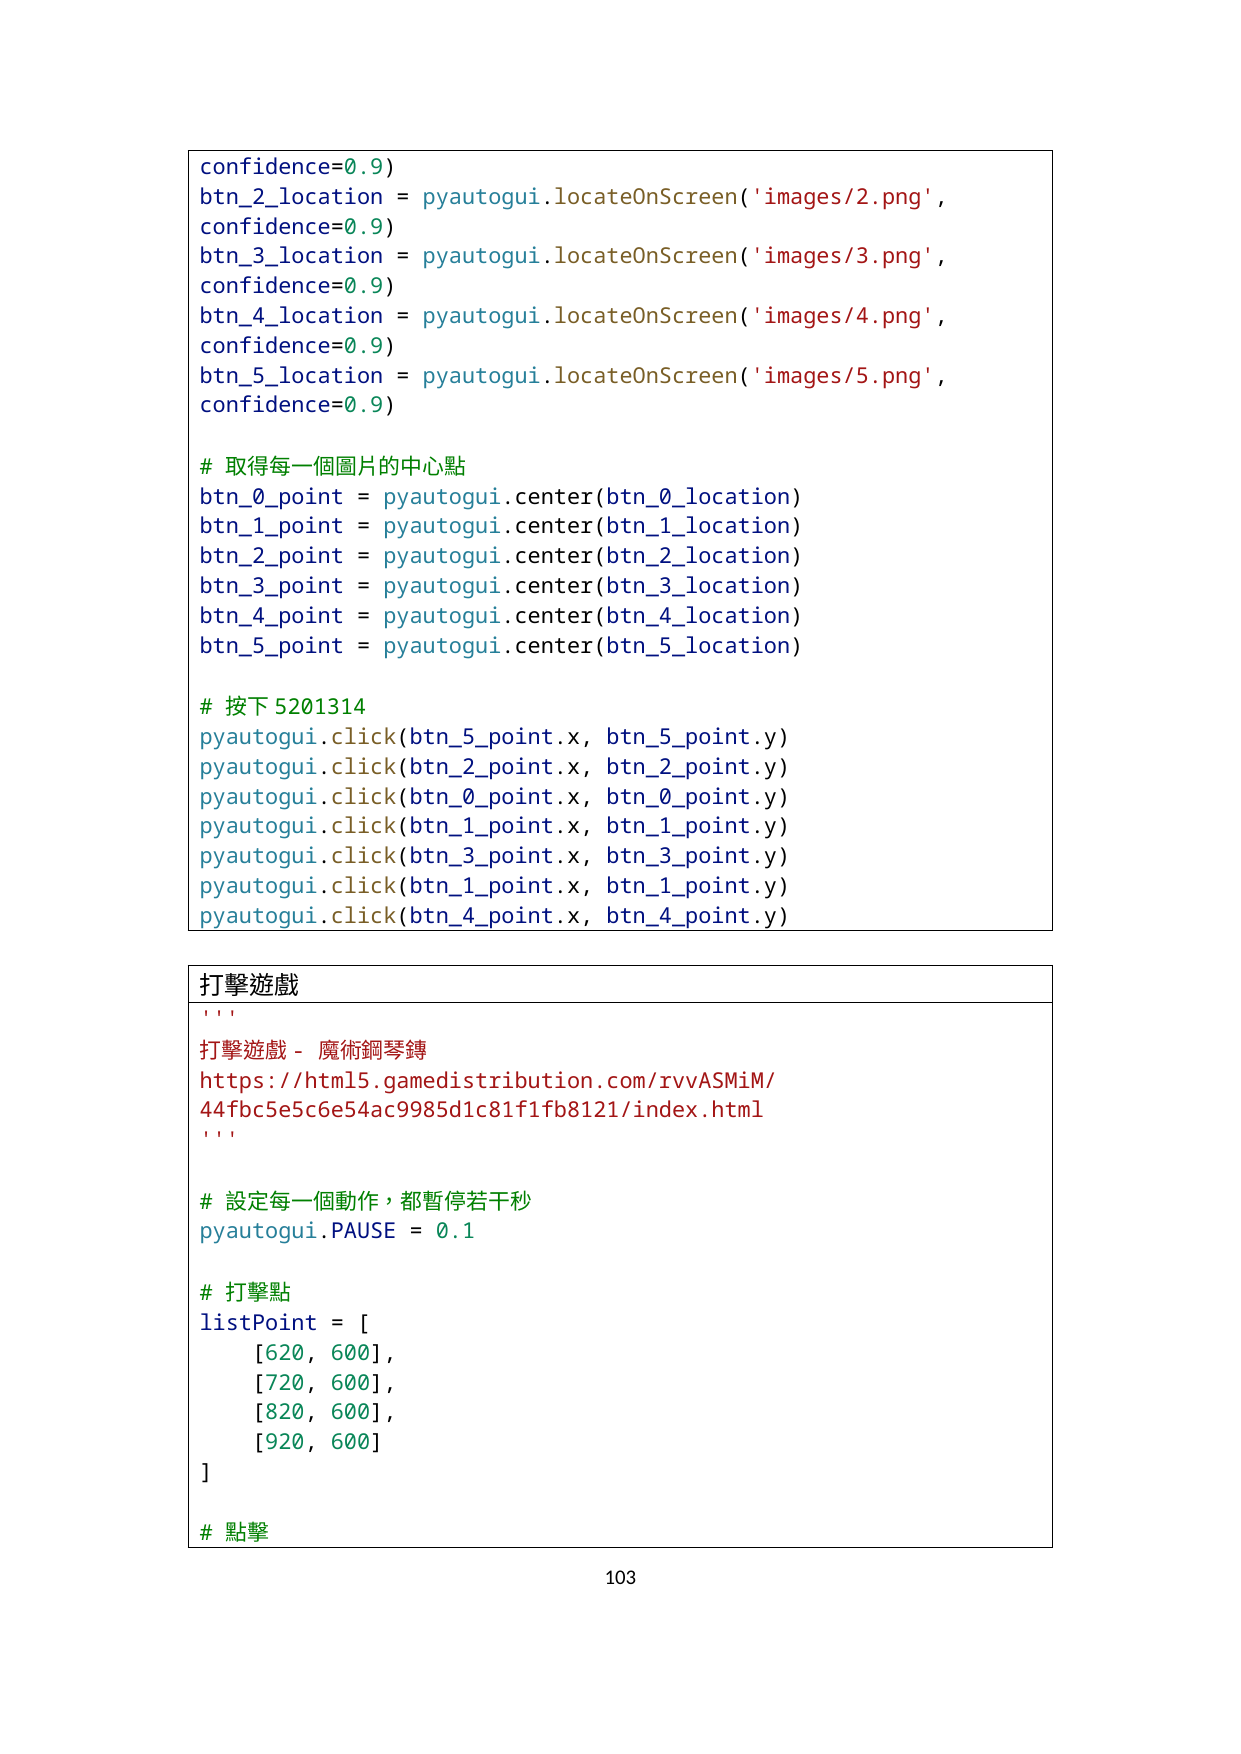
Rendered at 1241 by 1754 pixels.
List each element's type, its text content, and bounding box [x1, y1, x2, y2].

table_header 打擊遊戲 [189, 966, 1052, 1002]
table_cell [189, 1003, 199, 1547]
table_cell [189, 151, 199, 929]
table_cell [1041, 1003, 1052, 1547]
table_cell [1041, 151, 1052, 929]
